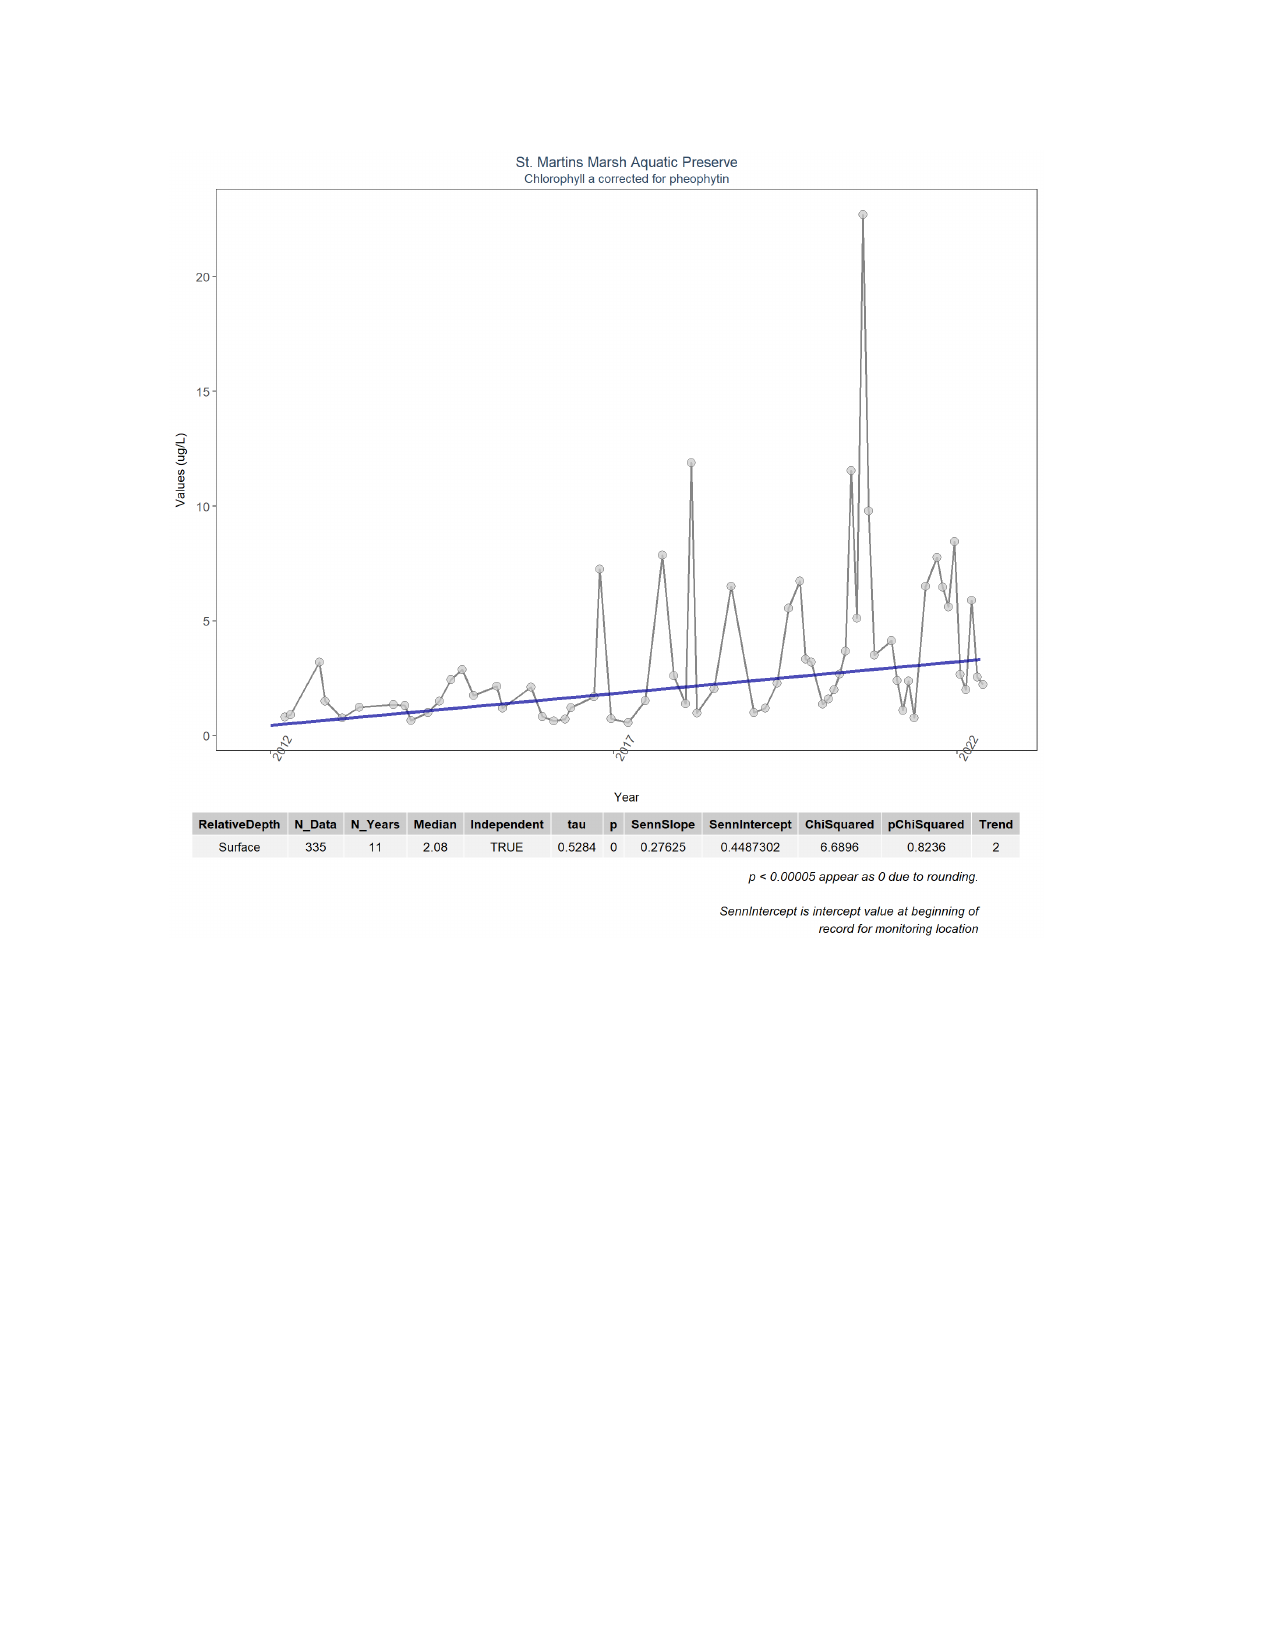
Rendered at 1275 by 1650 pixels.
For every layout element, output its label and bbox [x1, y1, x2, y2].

picture [168, 150, 1044, 938]
